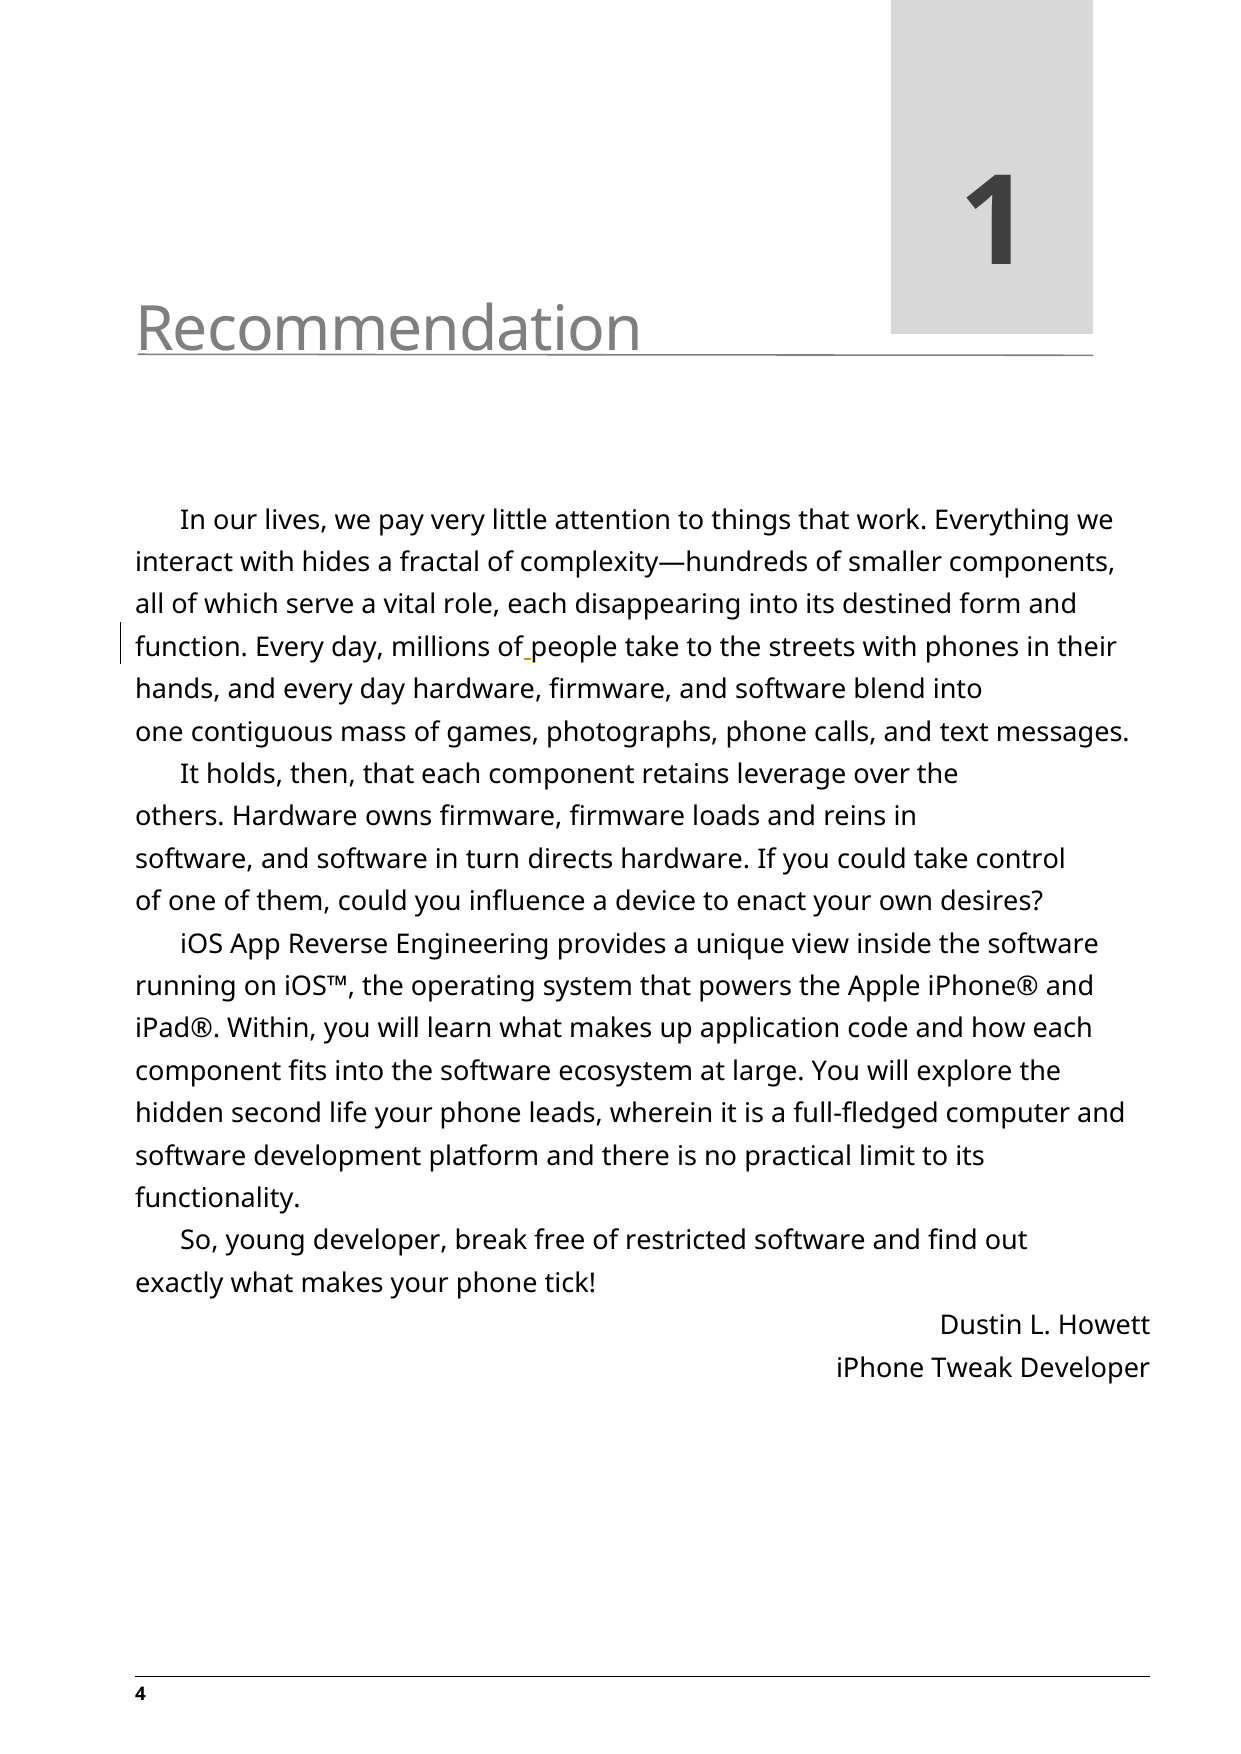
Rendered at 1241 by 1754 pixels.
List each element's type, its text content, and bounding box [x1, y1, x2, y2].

text It holds, then, that each component retains leverage over the others. Hardware owns firmware, firmware loads and reins in software, and software in turn directs hardware. If you could take control of one of them, could you influence a device to enact your own desires? [135, 754, 1150, 918]
text In our lives, we pay very little attention to things that work. Everything we interact with hides a fractal of complexity—hundreds of smaller components, all of which serve a vital role, each disappearing into its destined form and function. Every day, millions ofpeople take to the streets with phones in their hands, and every day hardware, firmware, and software blend into one contiguous mass of games, photographs, phone calls, and text messages. [135, 500, 1150, 749]
text So, young developer, break free of restricted software and find out exactly what makes your phone tick! [135, 1221, 1150, 1300]
text iPhone Tweak Developer [135, 1348, 1150, 1385]
text Dustin L. Howett [135, 1306, 1150, 1342]
subtitle Recommendation [135, 284, 1150, 369]
text iOS App Reverse Engineering provides a unique view inside the software running on iOS™, the operating system that powers the Apple iPhone® and iPad®. Within, you will learn what makes up application code and how each component fits into the software ecosystem at large. You will explore the hidden second life your phone leads, wherein it is a full-fledged computer and software development platform and there is no practical limit to its functionality. [135, 924, 1150, 1215]
